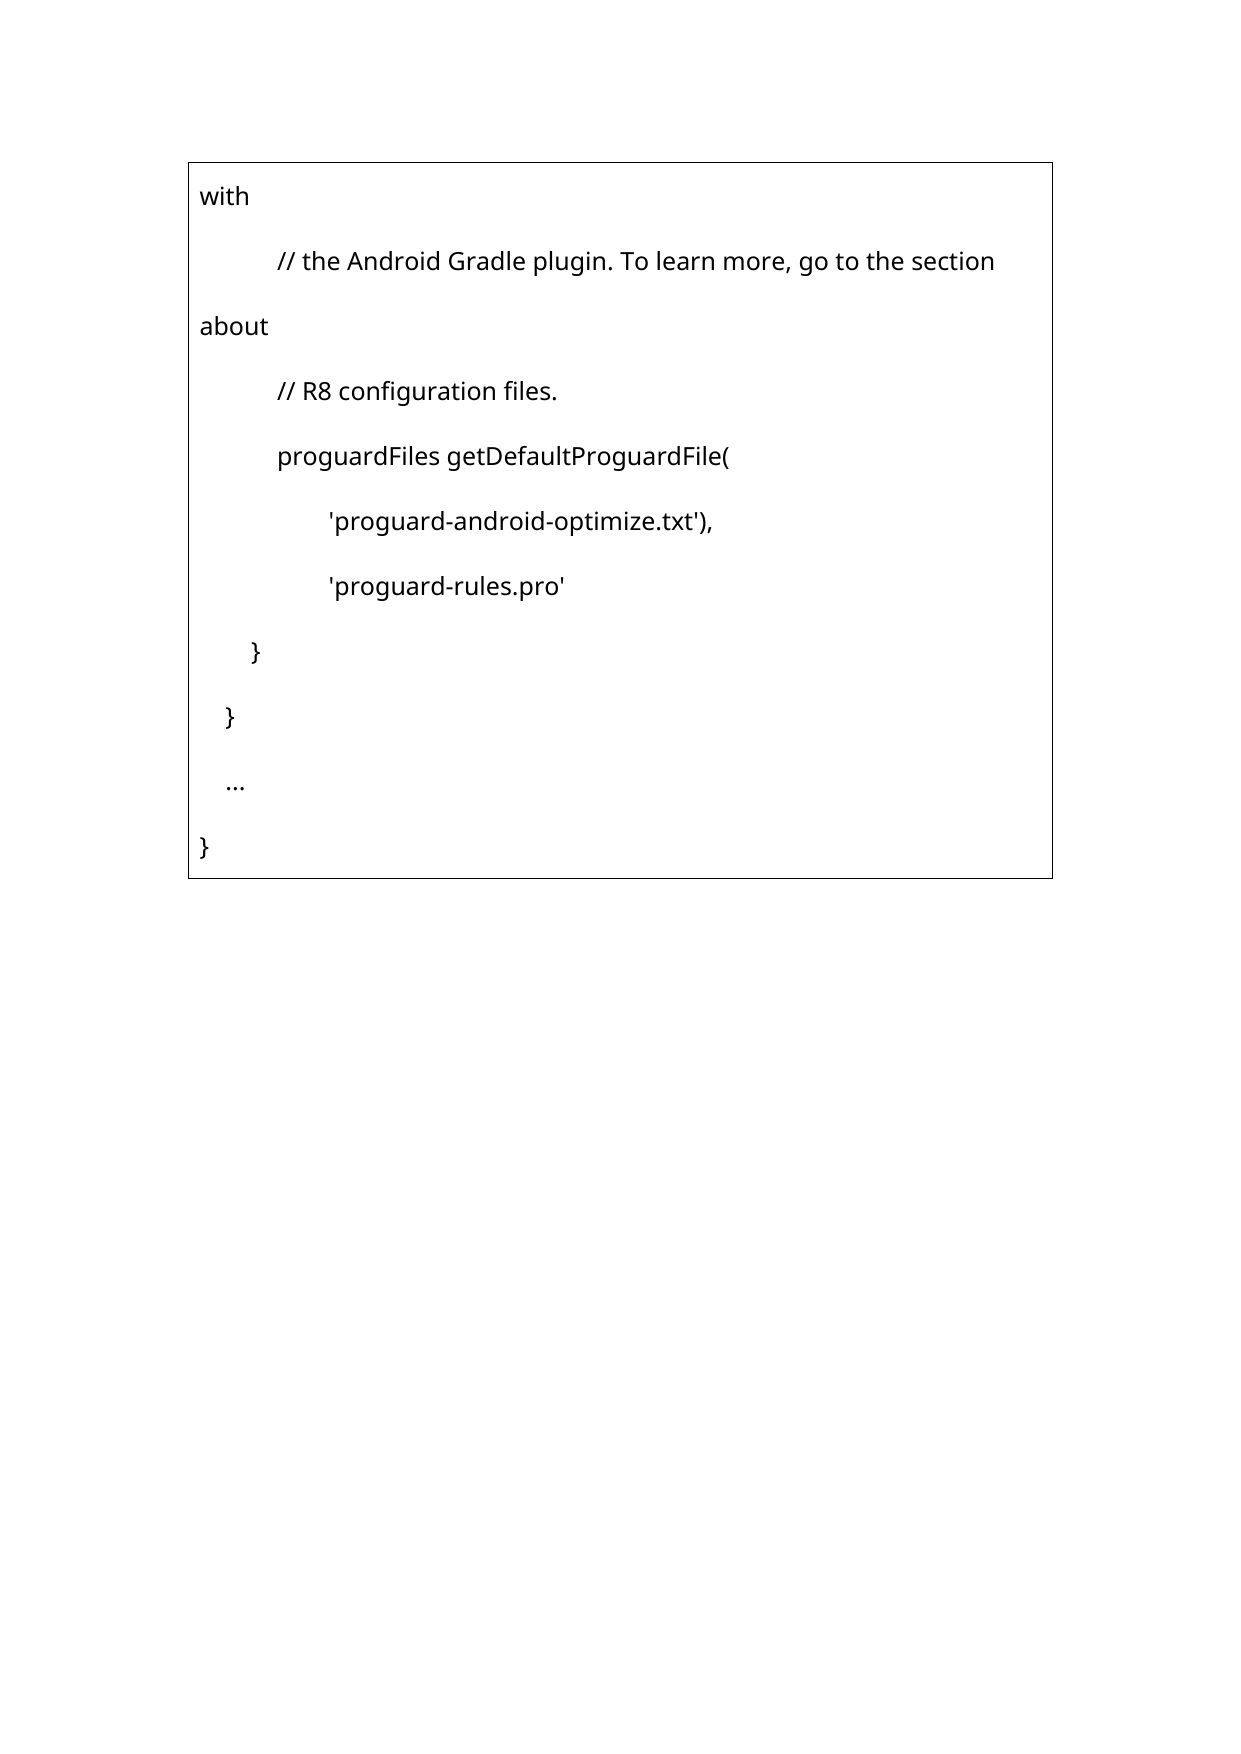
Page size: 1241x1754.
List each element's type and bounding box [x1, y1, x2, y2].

table_header [189, 163, 1052, 878]
